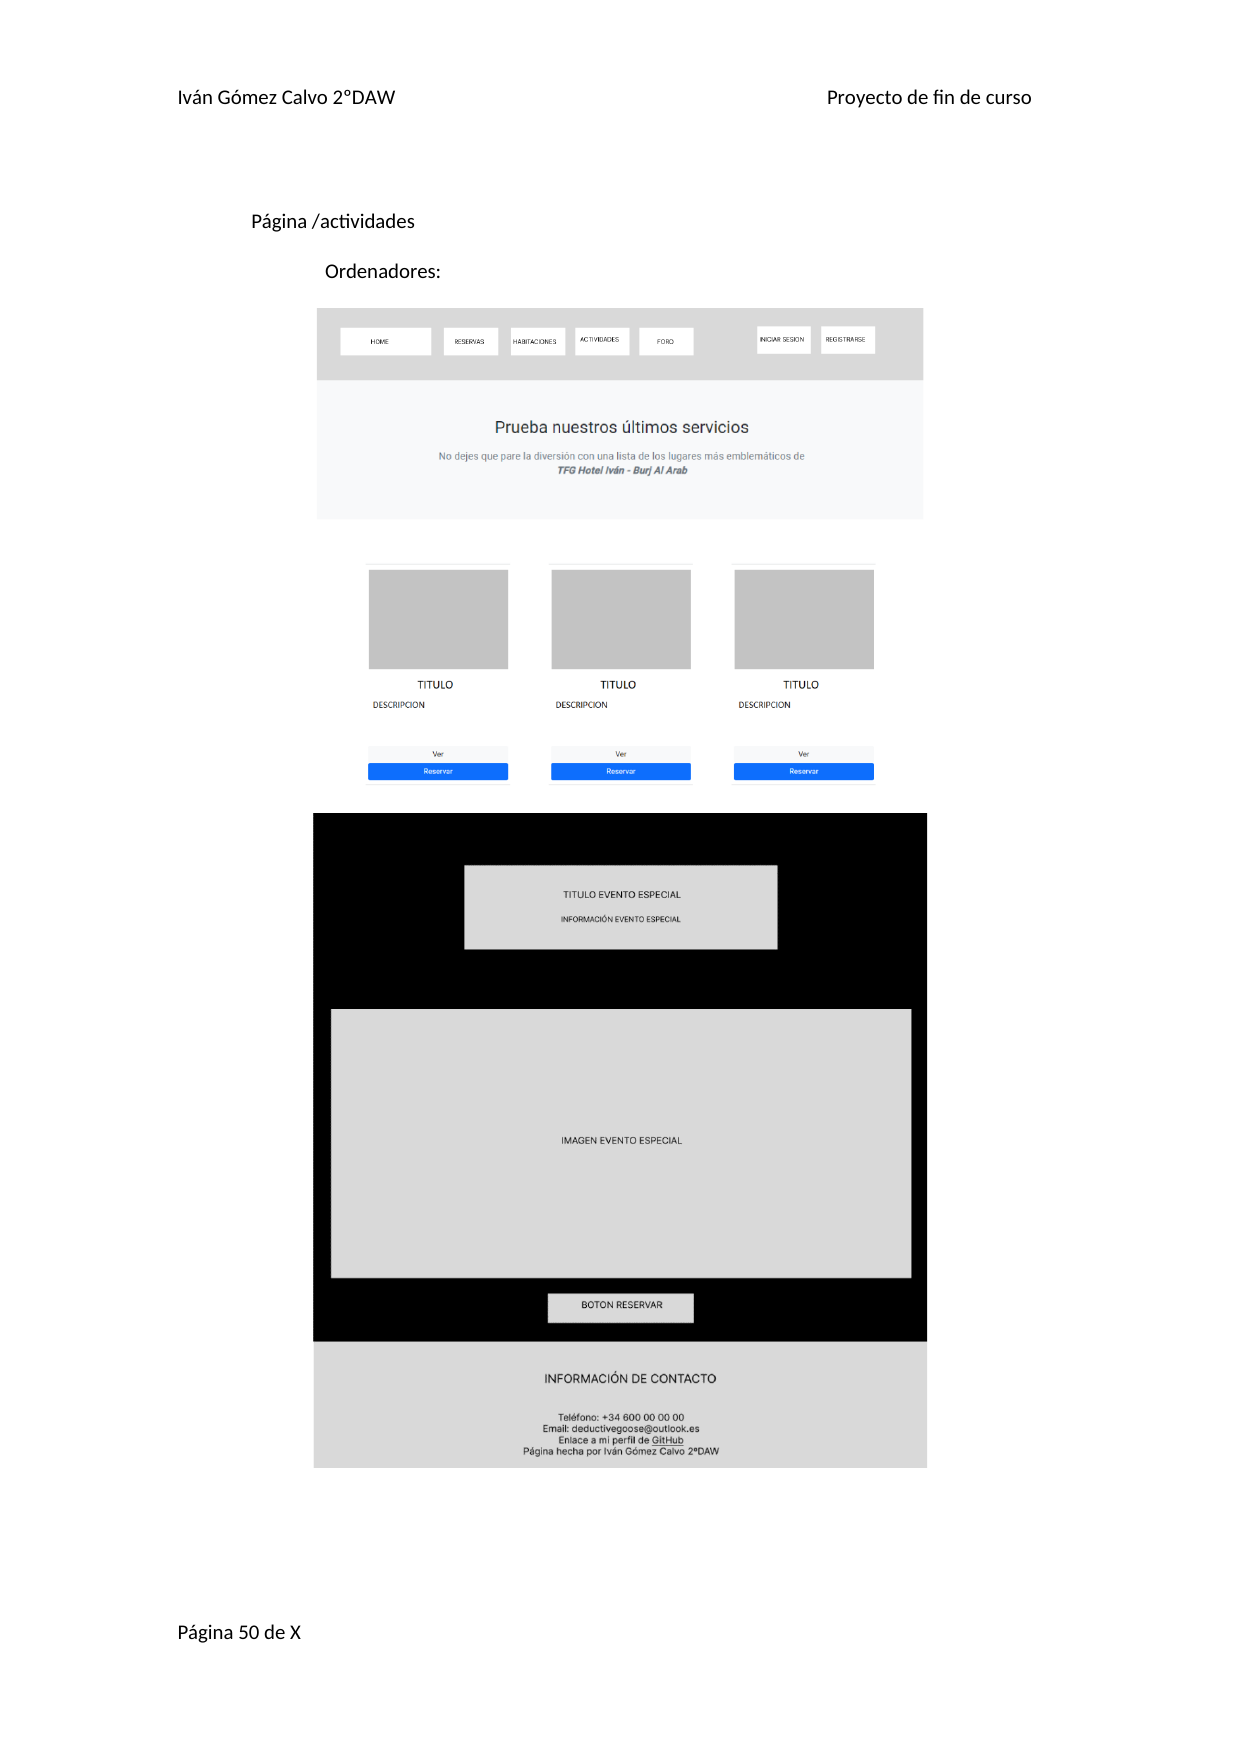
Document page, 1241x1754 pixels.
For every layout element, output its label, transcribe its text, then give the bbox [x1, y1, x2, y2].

text Ordenadores: [177, 258, 1063, 283]
picture [313, 813, 928, 1468]
picture [316, 308, 924, 810]
text Página /actividades [177, 208, 1063, 233]
